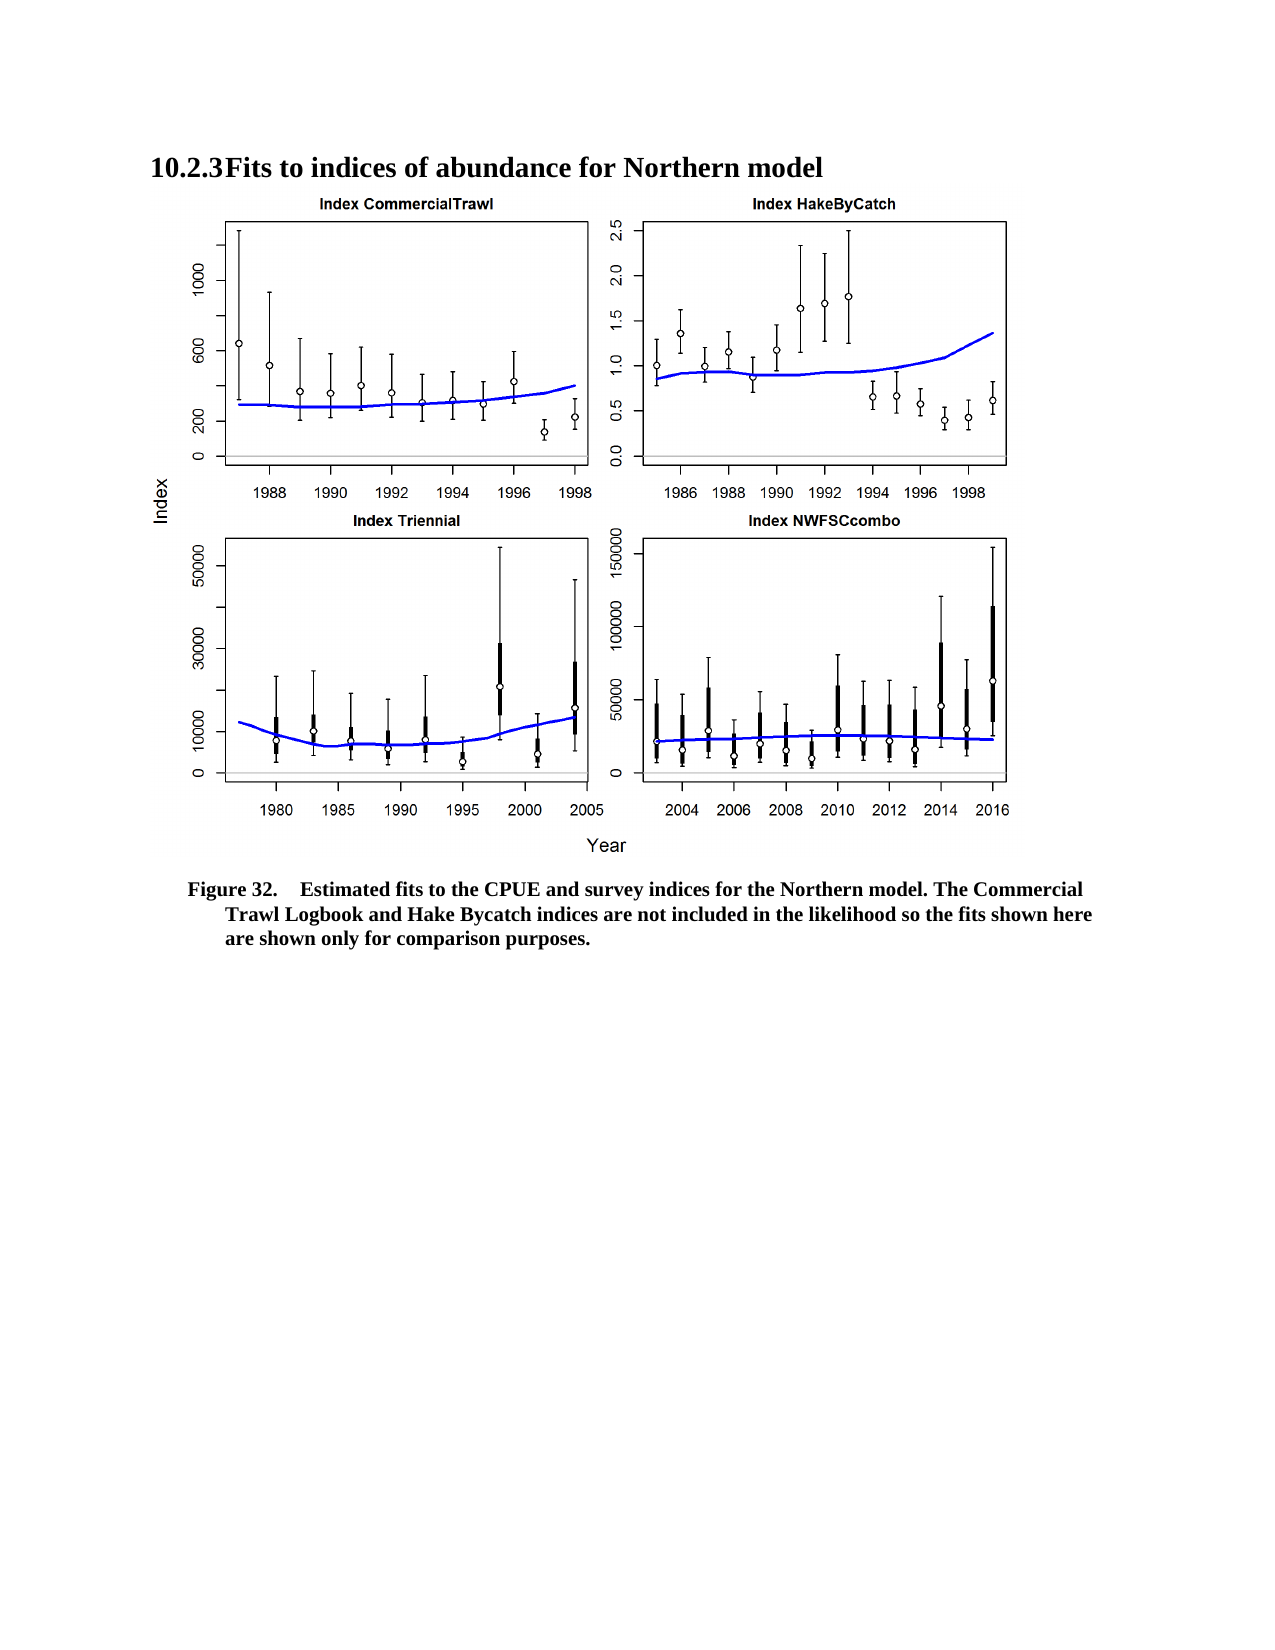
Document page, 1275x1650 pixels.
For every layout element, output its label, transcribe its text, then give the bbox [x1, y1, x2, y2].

subtitle Fits to indices of abundance for Northern model [150, 150, 1125, 183]
text Estimated fits to the CPUE and survey indices for the Northern model. The Commercial Trawl Logbook and Hake Bycatch indices are not included in the likelihood so the fits shown here are shown only for comparison purposes. [187, 877, 1125, 949]
picture [150, 183, 1025, 857]
